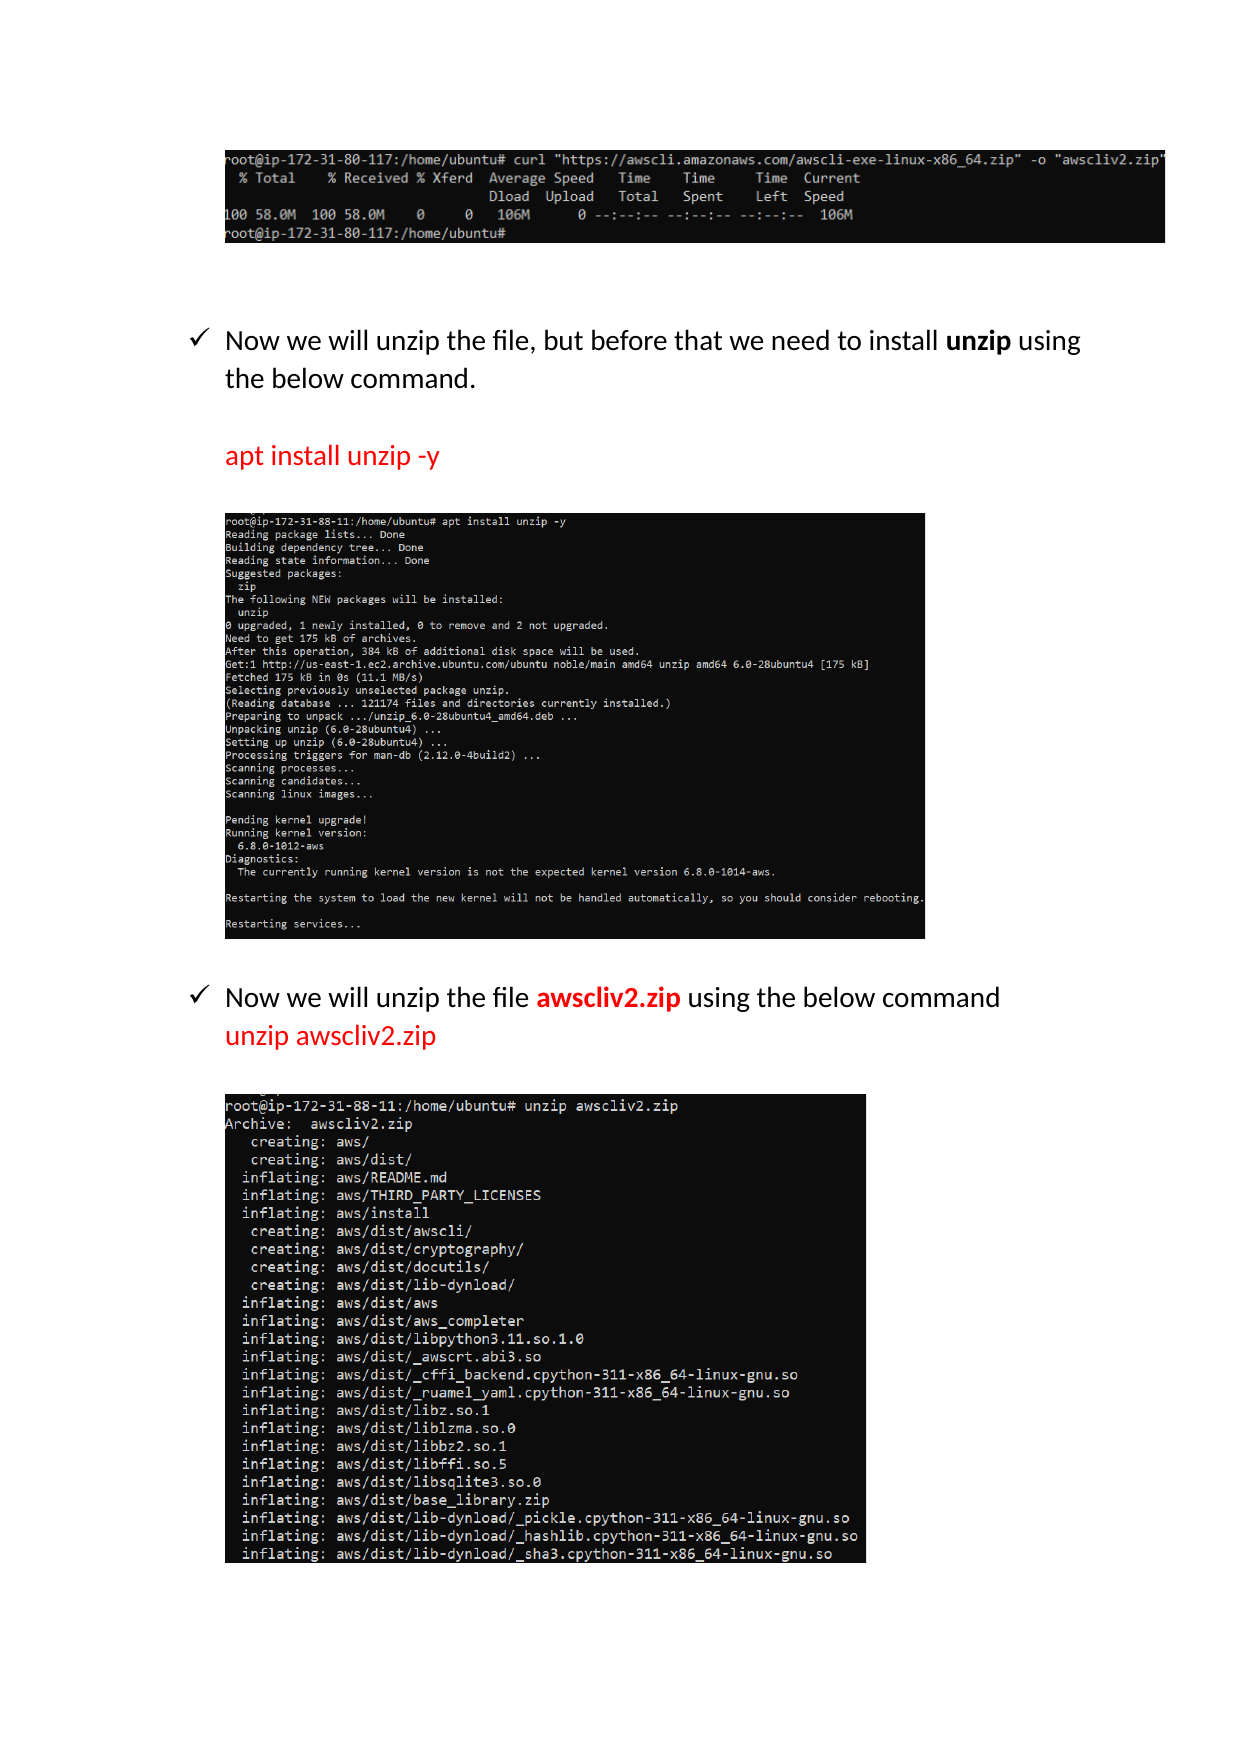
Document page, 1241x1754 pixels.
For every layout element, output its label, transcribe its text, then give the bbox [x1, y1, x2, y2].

list apt install unzip -y [225, 437, 1090, 473]
list Now we will unzip the file awscliv2.zip using the below command [187, 979, 1090, 1015]
picture [225, 150, 1166, 243]
list Now we will unzip the file, but before that we need to install unzip using the below command. [187, 322, 1090, 396]
list unzip awscliv2.zip [225, 1017, 1090, 1053]
picture [225, 1094, 867, 1563]
picture [225, 513, 926, 939]
